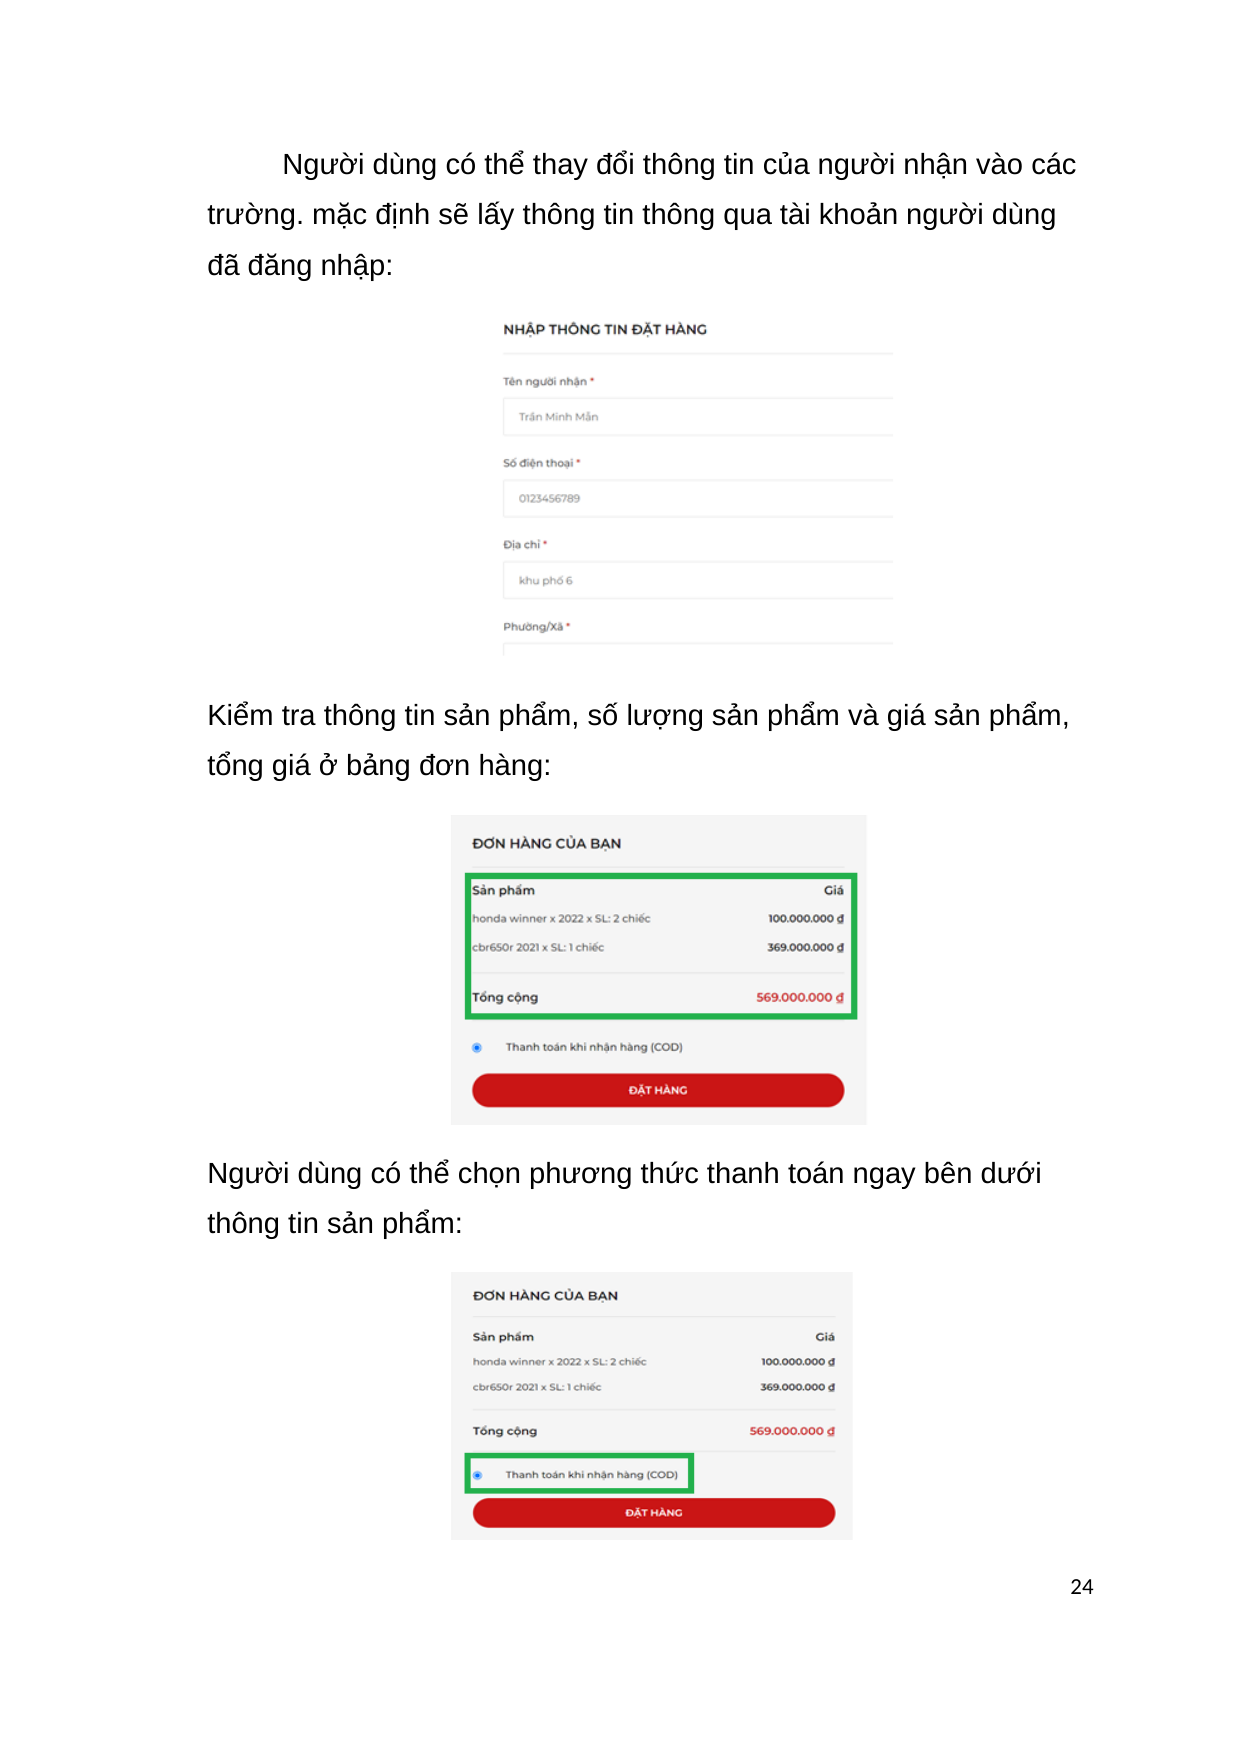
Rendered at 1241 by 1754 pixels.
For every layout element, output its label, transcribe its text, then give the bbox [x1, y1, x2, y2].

list Người dùng có thể thay đổi thông tin của người nhận vào các trường. mặc định sẽ lấy thông tin thông qua tài khoản người dùng đã đăng nhập: [207, 147, 1093, 281]
text Người dùng có thể chọn phương thức thanh toán ngay bên dưới thông tin sản phẩm: [207, 1156, 1093, 1239]
picture [450, 1272, 853, 1540]
text Kiểm tra thông tin sản phẩm, số lượng sản phẩm và giá sản phẩm, tổng giá ở bảng đơn hàng: [207, 698, 1093, 782]
picture [488, 314, 894, 667]
picture [450, 815, 870, 1125]
